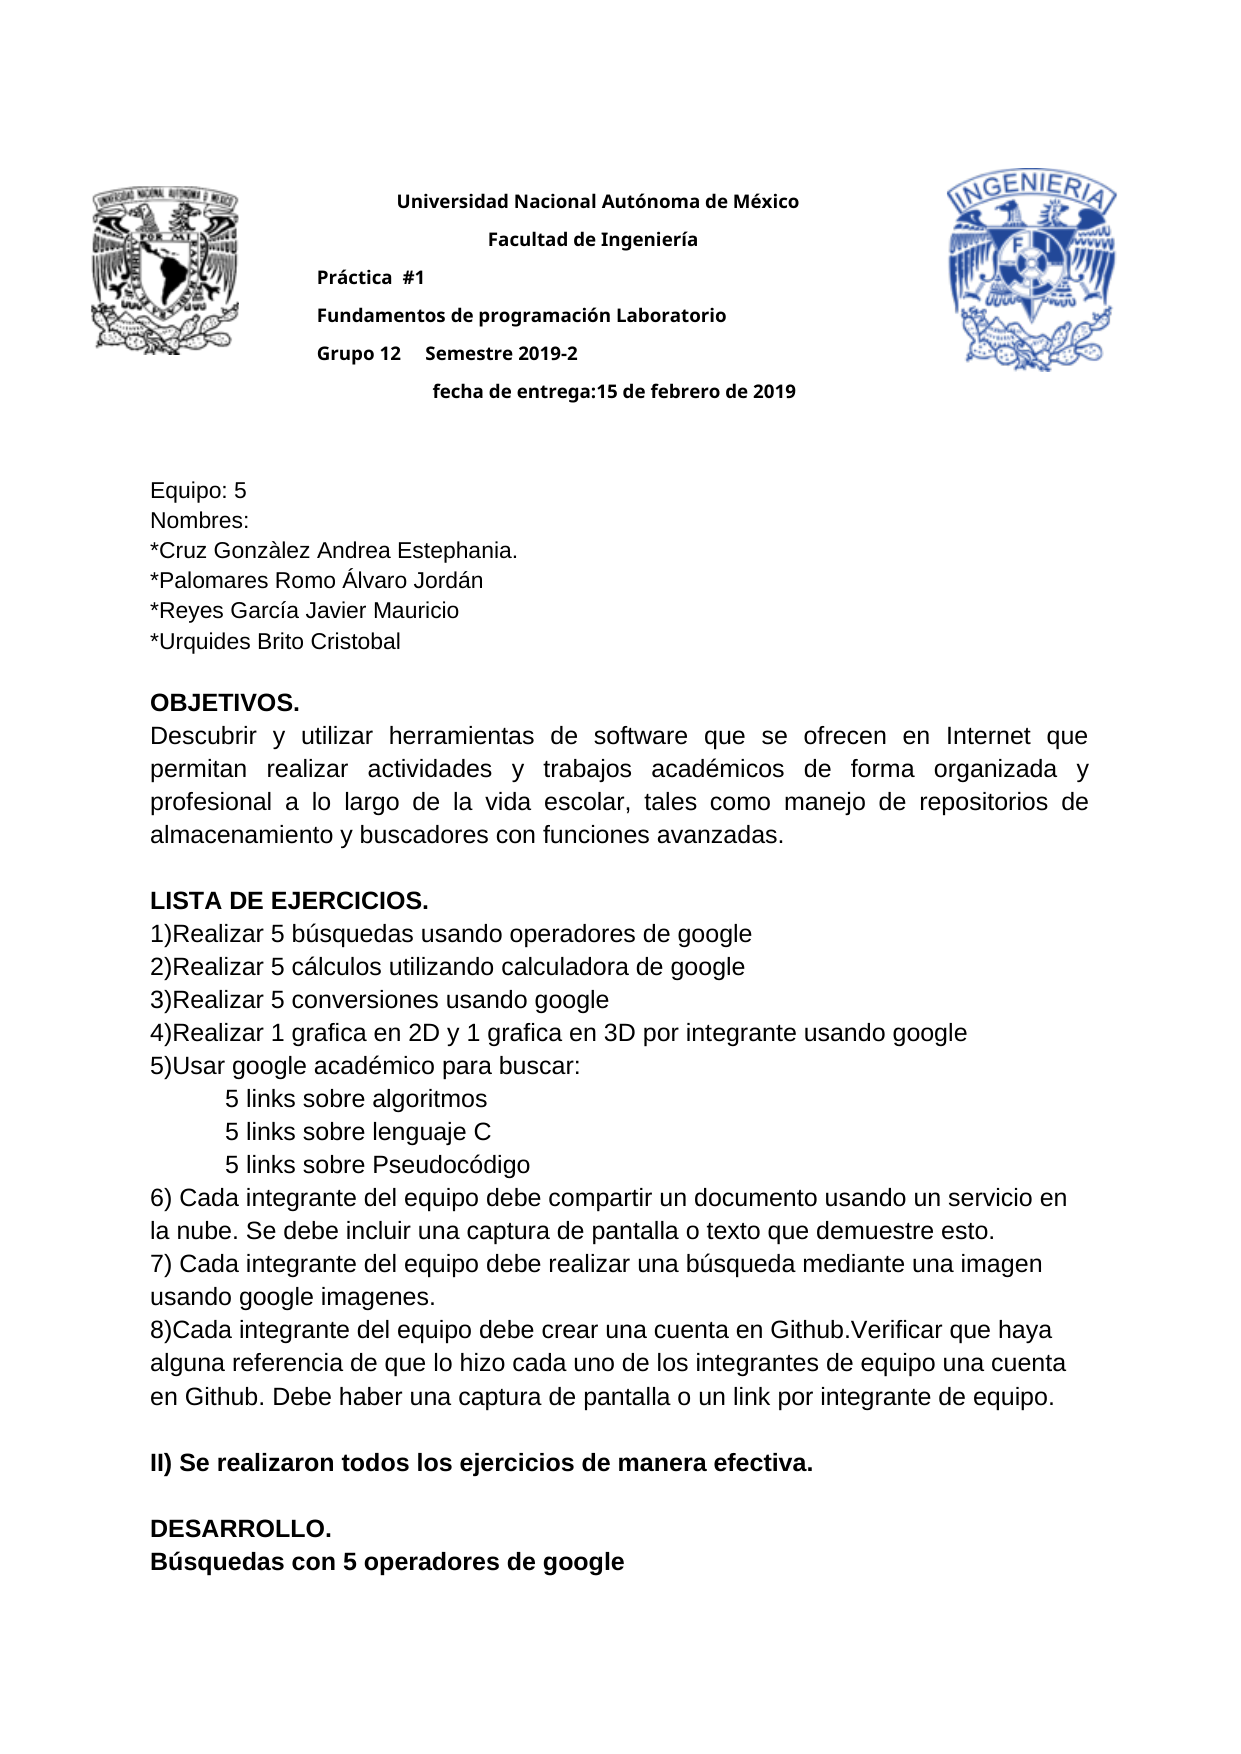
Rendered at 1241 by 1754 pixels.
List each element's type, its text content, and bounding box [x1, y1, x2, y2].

text 5)Usar google académico para buscar: [150, 1051, 1090, 1080]
picture [946, 168, 1118, 372]
text Equipo: 5 [150, 477, 1090, 503]
text fecha de entrega:15 de febrero de 2019 [150, 378, 1090, 404]
picture [90, 186, 239, 355]
text 4)Realizar 1 grafica en 2D y 1 grafica en 3D por integrante usando google [150, 1018, 1090, 1047]
text 2)Realizar 5 cálculos utilizando calculadora de google [150, 952, 1090, 981]
text 5 links sobre algoritmos [150, 1084, 1090, 1113]
text 3)Realizar 5 conversiones usando google [150, 985, 1090, 1014]
text Nombres: [150, 507, 1090, 533]
text II) Se realizaron todos los ejercicios de manera efectiva. [150, 1447, 1090, 1476]
text 6) Cada integrante del equipo debe compartir un documento usando un servicio en la nube. Se debe incluir una captura de pantalla o texto que demuestre esto. [150, 1183, 1090, 1245]
text DESARROLLO. [150, 1513, 1090, 1542]
text Grupo 12 Semestre 2019-2 [260, 340, 946, 366]
text 1)Realizar 5 búsquedas usando operadores de google [150, 919, 1090, 948]
text 8)Cada integrante del equipo debe crear una cuenta en Github.Verificar que haya alguna referencia de que lo hizo cada uno de los integrantes de equipo una cuenta en Github. Debe haber una captura de pantalla o un link por integrante de equipo. [150, 1315, 1090, 1410]
text Práctica #1 [260, 264, 946, 289]
text *Cruz Gonzàlez Andrea Estephania. [150, 537, 1090, 563]
text *Urquides Brito Cristobal [150, 628, 1090, 654]
text OBJETIVOS. [150, 688, 1090, 717]
text *Reyes García Javier Mauricio [150, 597, 1090, 624]
text 5 links sobre lenguaje C [150, 1117, 1090, 1146]
text LISTA DE EJERCICIOS. [150, 886, 1090, 915]
text 7) Cada integrante del equipo debe realizar una búsqueda mediante una imagen usando google imagenes. [150, 1249, 1090, 1311]
text 5 links sobre Pseudocódigo [150, 1150, 1090, 1179]
text Universidad Nacional Autónoma de México [239, 188, 946, 213]
text Búsquedas con 5 operadores de google [150, 1547, 1090, 1575]
text Descubrir y utilizar herramientas de software que se ofrecen en Internet que permitan realizar actividades y trabajos académicos de forma organizada y profesional a lo largo de la vida escolar, tales como manejo de repositorios de almacenamiento y buscadores con funciones avanzadas. [150, 721, 1090, 849]
text Fundamentos de programación Laboratorio [260, 302, 946, 328]
text Facultad de Ingeniería [239, 226, 946, 252]
text *Palomares Romo Álvaro Jordán [150, 567, 1090, 593]
